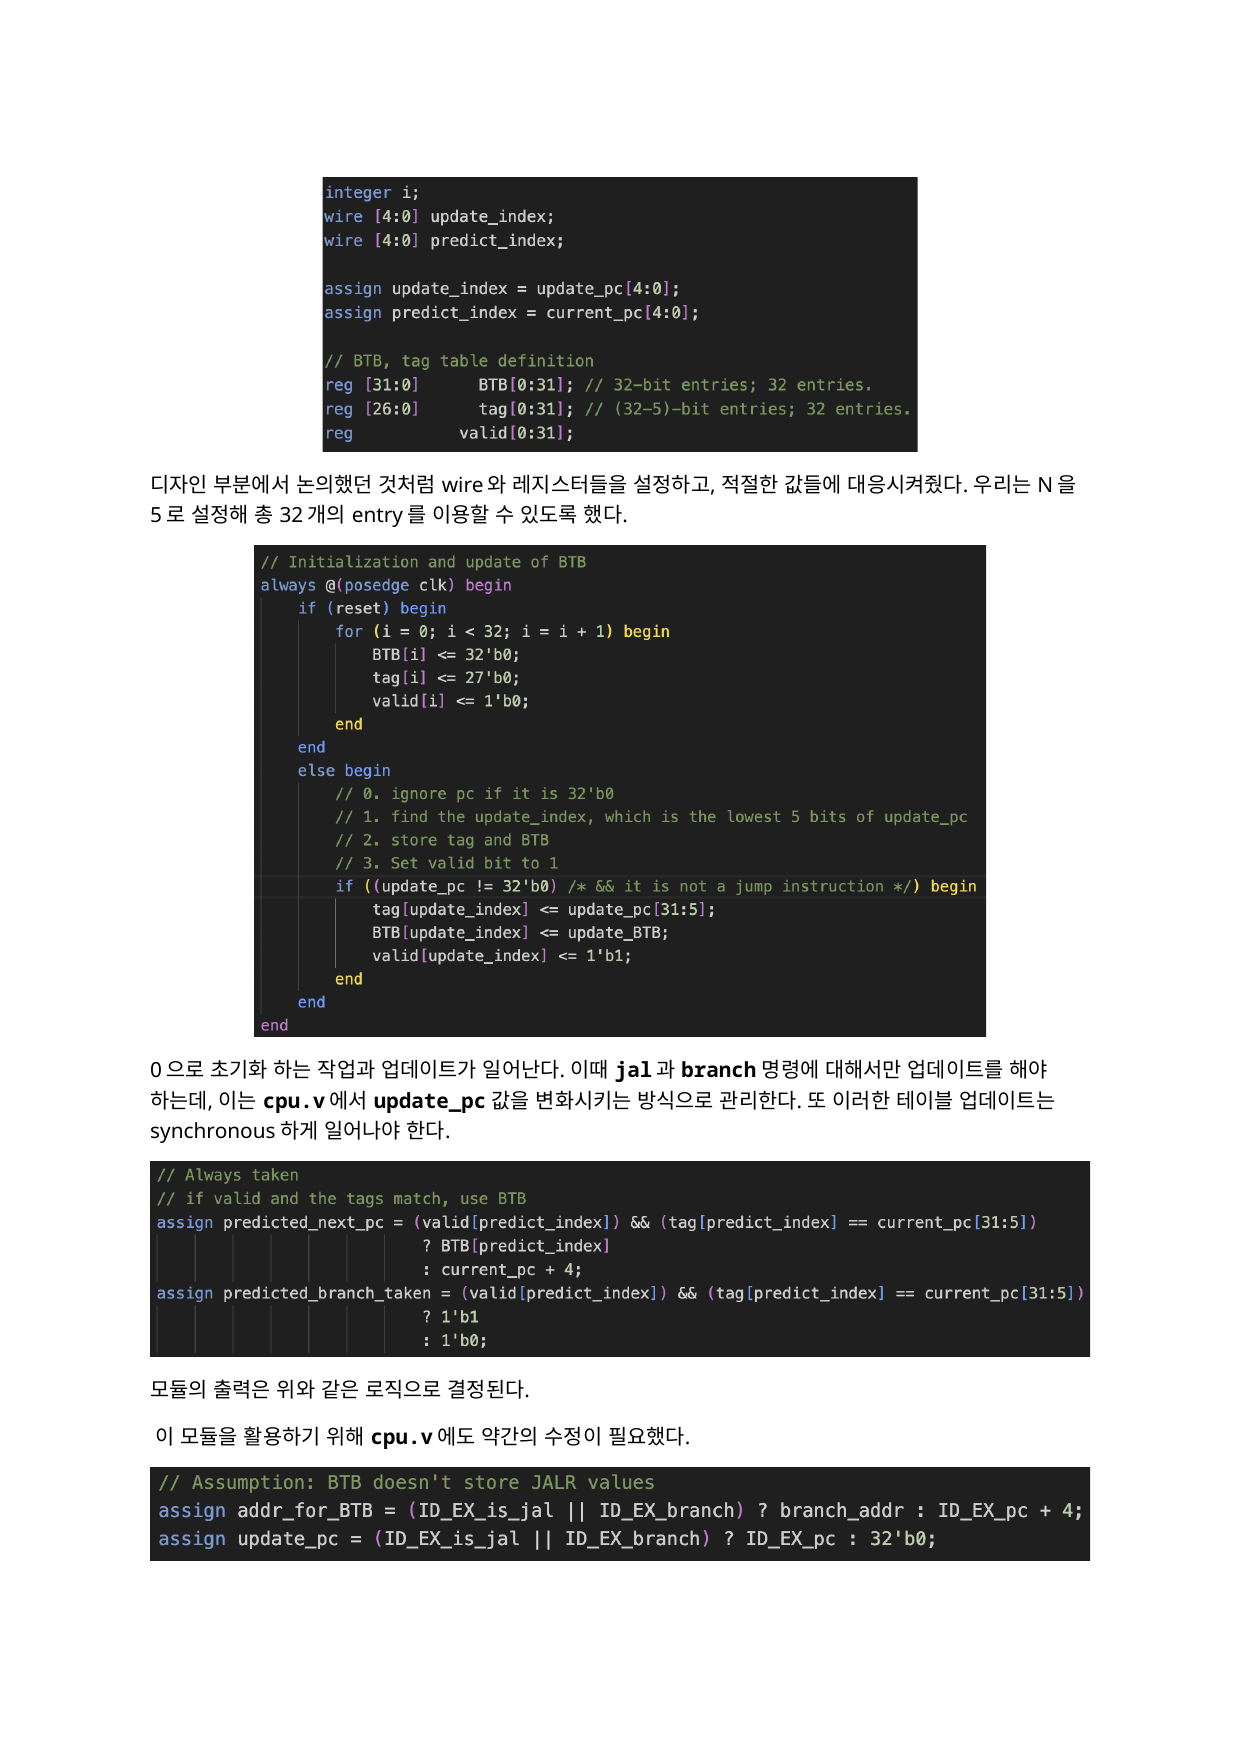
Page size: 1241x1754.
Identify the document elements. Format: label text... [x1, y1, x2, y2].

text 모듈의 출력은 위와 같은 로직으로 결정된다. [150, 1373, 1090, 1404]
text 0으로 초기화 하는 작업과 업데이트가 일어난다. 이때 jal과 branch 명령에 대해서만 업데이트를 해야 하는데, 이는 cpu.v에서 update_pc 값을 변화시키는 방식으로 관리한다. 또 이러한 테이블 업데이트는 synchronous하게 일어나야 한다. [150, 1054, 1090, 1144]
text 이 모듈을 활용하기 위해 cpu.v에도 약간의 수정이 필요했다. [150, 1420, 1090, 1451]
picture [322, 177, 918, 452]
picture [150, 1161, 1091, 1357]
text 디자인 부분에서 논의했던 것처럼 wire와 레지스터들을 설정하고, 적절한 값들에 대응시켜줬다. 우리는 N을 5로 설정해 총 32개의 entry를 이용할 수 있도록 했다. [150, 468, 1090, 529]
picture [150, 1467, 1091, 1561]
picture [254, 545, 987, 1037]
